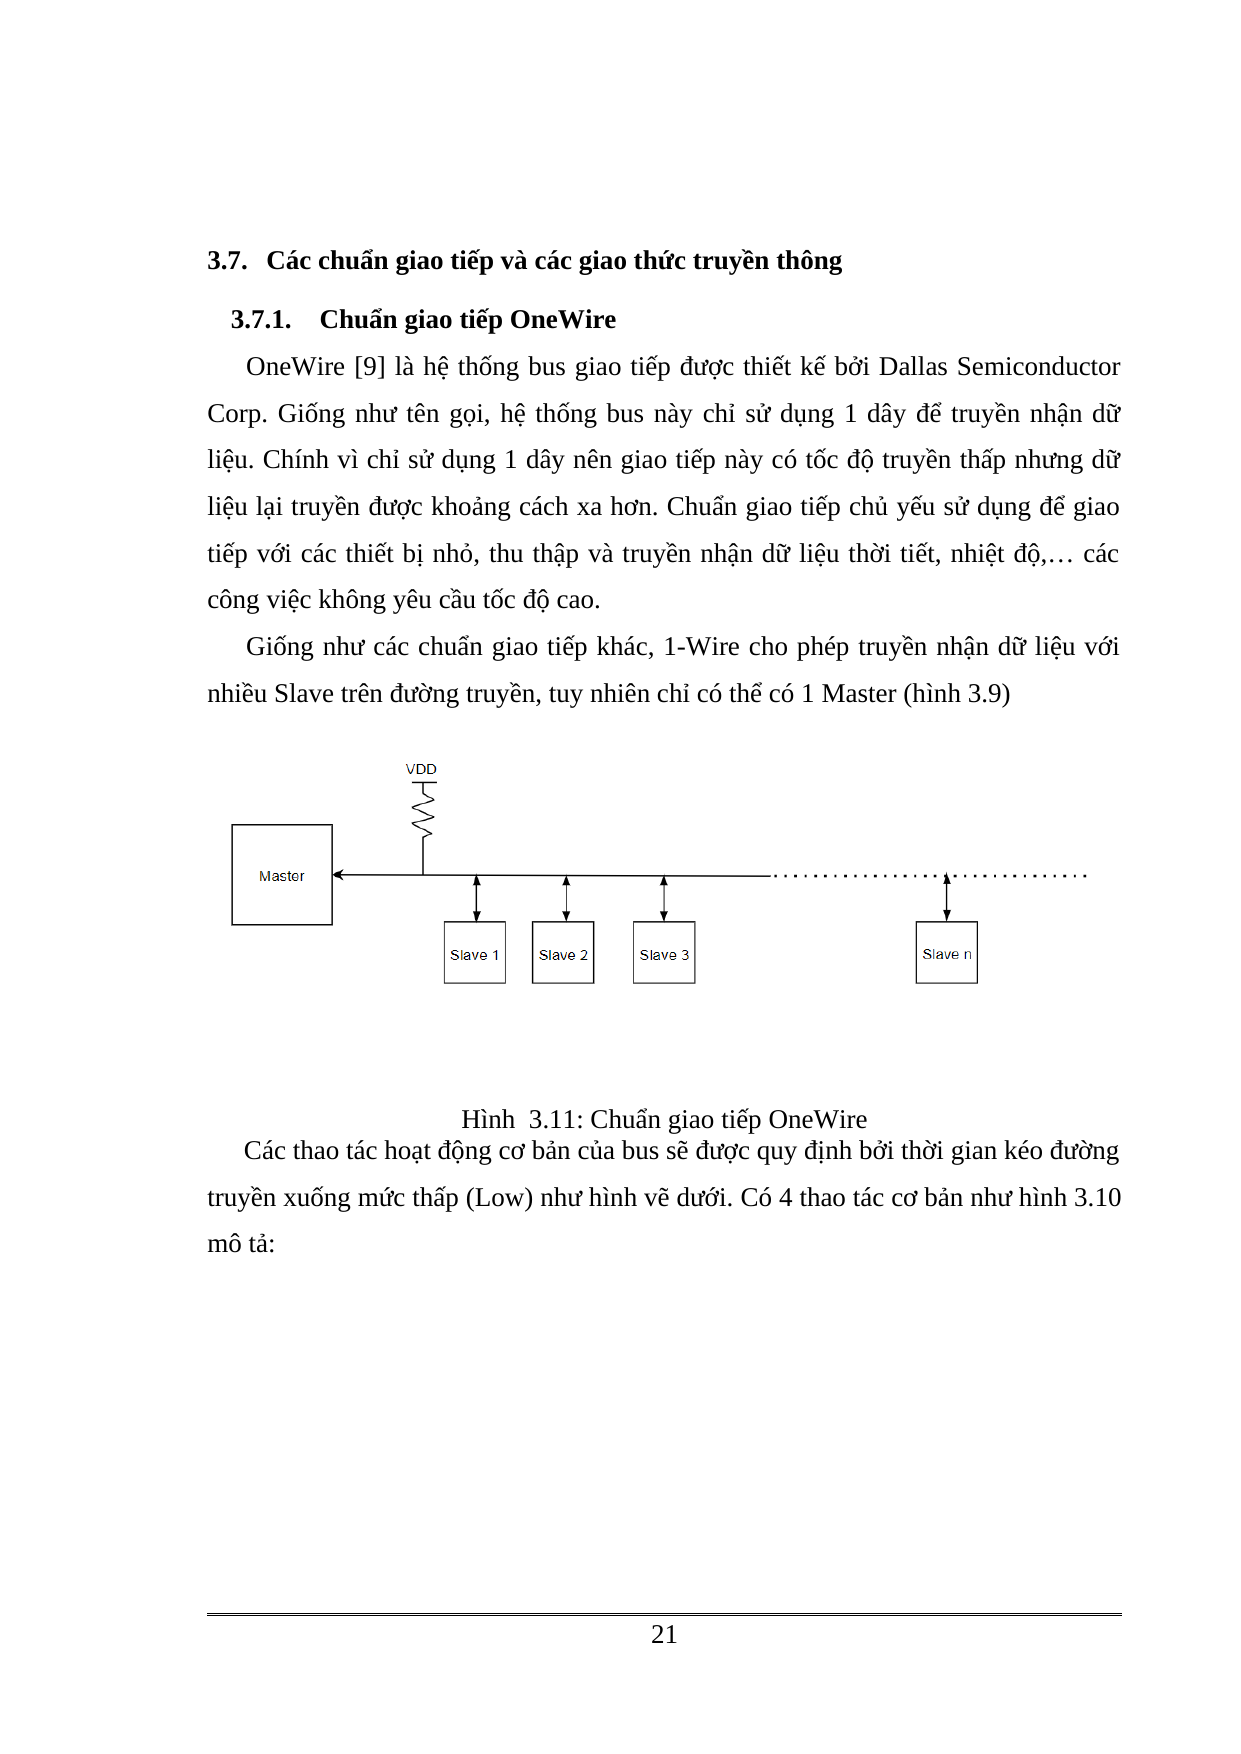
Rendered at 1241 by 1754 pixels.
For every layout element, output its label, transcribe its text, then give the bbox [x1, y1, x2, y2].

text Giống như các chuẩn giao tiếp khác, 1-Wire cho phép truyền nhận dữ liệu với nhiều Slave trên đường truyền, tuy nhiên chỉ có thể có 1 Master (hình 3.9) [207, 630, 1122, 708]
subtitle Các chuẩn giao tiếp và các giao thức truyền thông [207, 244, 1122, 276]
text OneWire là hệ thống bus giao tiếp được thiết kế bởi Dallas Semiconductor Corp. Giống như tên gọi, hệ thống bus này chỉ sử dụng 1 dây để truyền nhận dữ liệu. Chính vì chỉ sử dụng 1 dây nên giao tiếp này có tốc độ truyền thấp nhưng dữ liệu lại truyền được khoảng cách xa hơn. Chuẩn giao tiếp chủ yếu sử dụng để giao tiếp với các thiết bị nhỏ, thu thập và truyền nhận dữ liệu thời tiết, nhiệt độ,… các công việc không yêu cầu tốc độ cao. [207, 350, 1122, 615]
subtitle Chuẩn giao tiếp OneWire [231, 304, 1122, 335]
picture [207, 723, 1123, 1088]
text Các thao tác hoạt động cơ bản của bus sẽ được quy định bởi thời gian kéo đường truyền xuống mức thấp (Low) như hình vẽ dưới. Có 4 thao tác cơ bản như hình 3.10 mô tả: [207, 1134, 1122, 1258]
